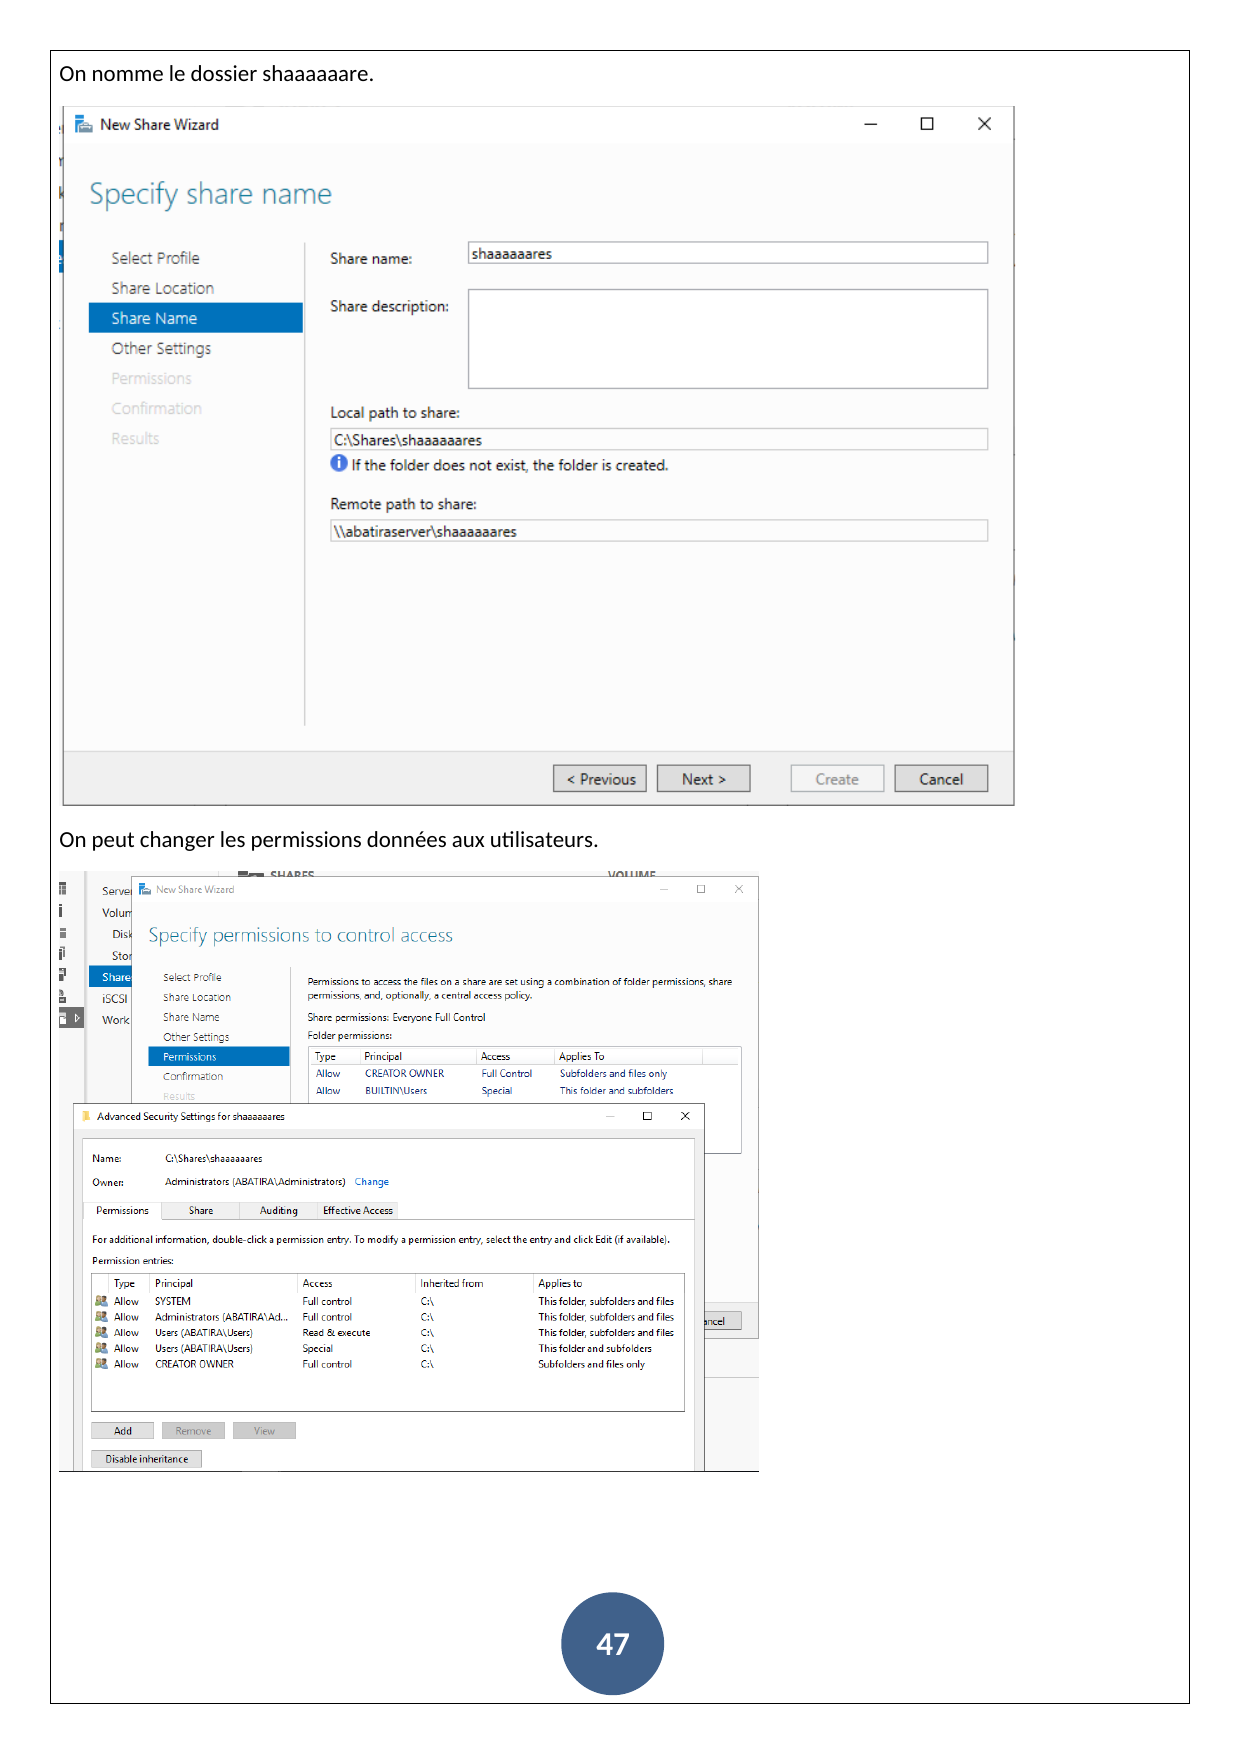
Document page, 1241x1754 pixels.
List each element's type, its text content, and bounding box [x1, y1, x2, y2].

picture [59, 106, 1016, 806]
text On nomme le dossier shaaaaaare. [59, 59, 1167, 87]
text On peut changer les permissions données aux utilisateurs. [59, 825, 1167, 853]
picture [59, 871, 759, 1472]
